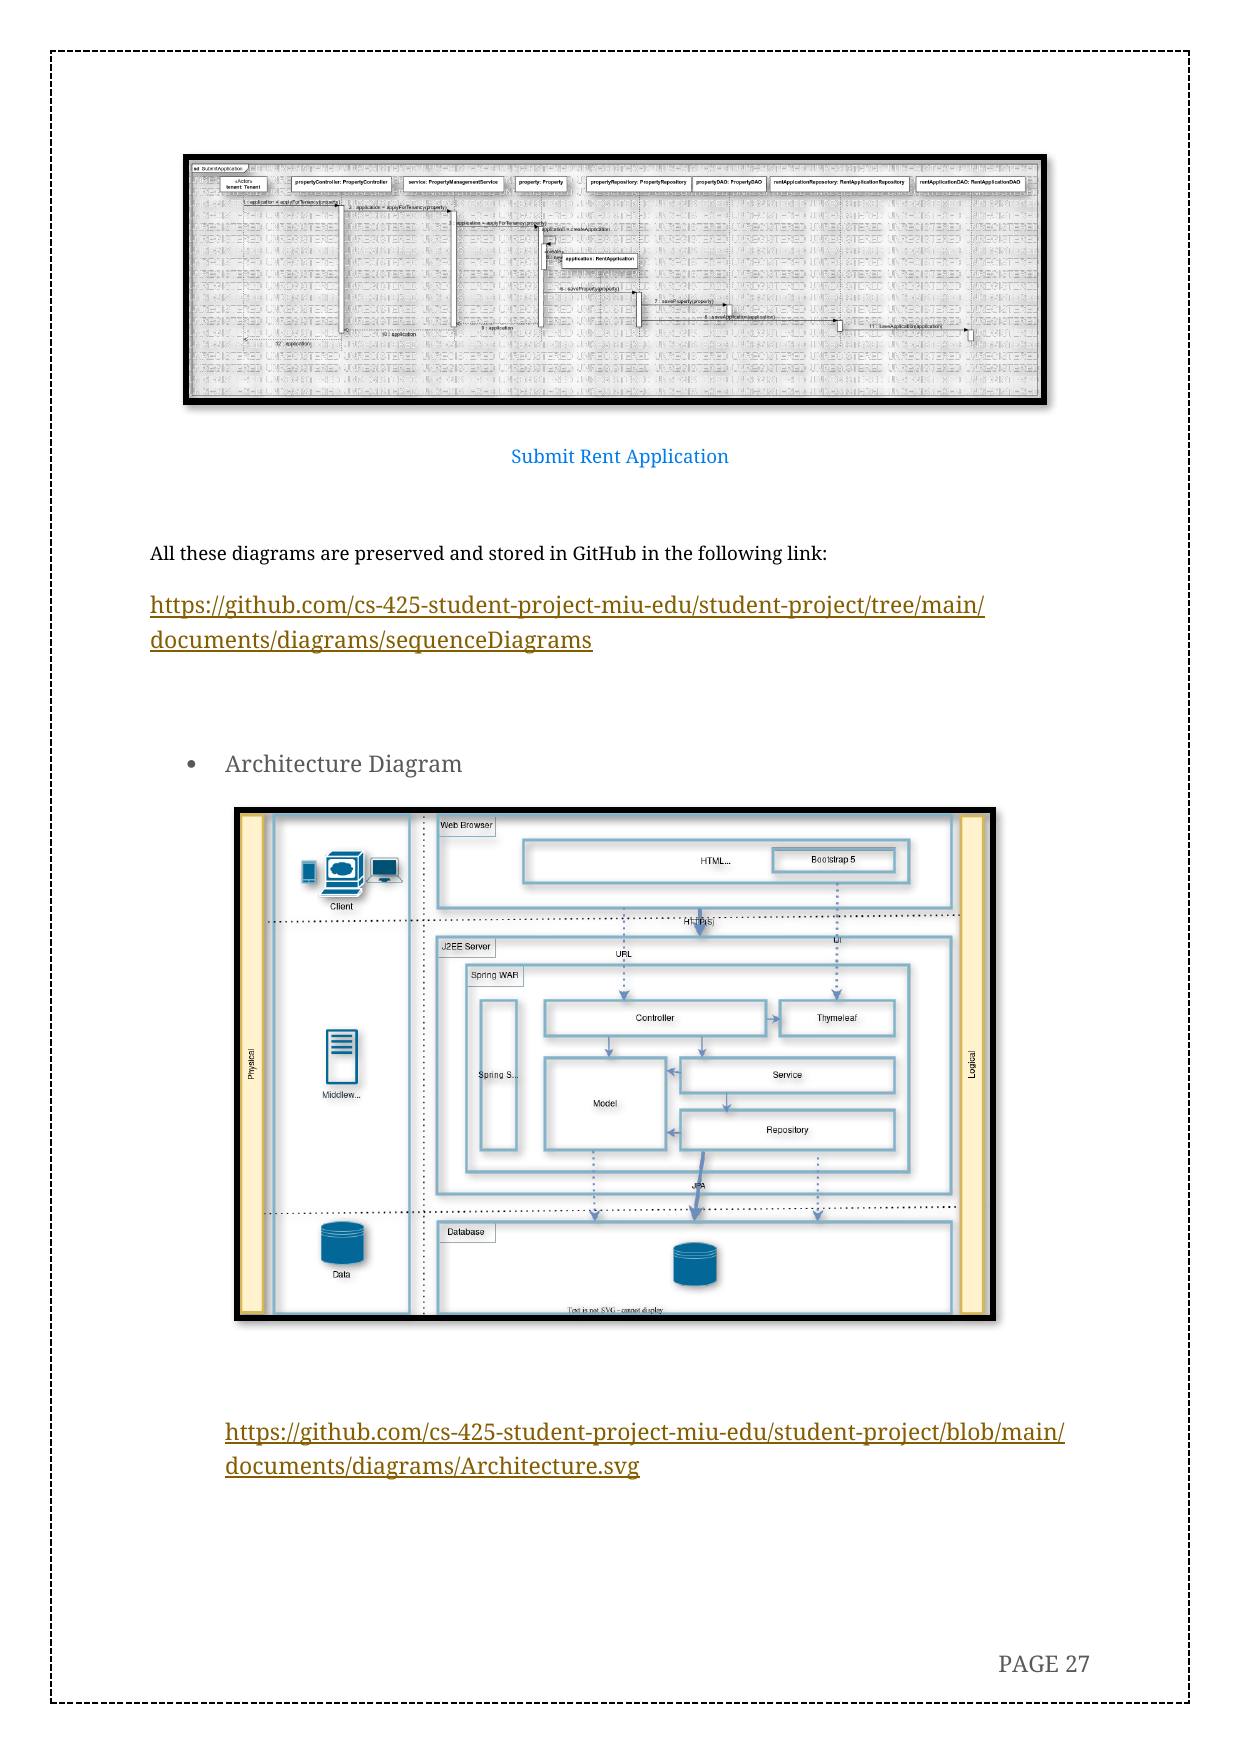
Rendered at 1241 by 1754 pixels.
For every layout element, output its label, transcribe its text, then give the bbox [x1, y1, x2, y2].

text https://github.com/cs-425-student-project-miu-edu/student-project/tree/main/documents/diagrams/sequenceDiagrams [150, 589, 1090, 655]
picture [240, 813, 990, 1315]
text All these diagrams are preserved and stored in GitHub in the following link: [150, 541, 1090, 566]
text Submit Rent Application [150, 443, 1090, 468]
picture [189, 160, 1041, 398]
text https://github.com/cs-425-student-project-miu-edu/student-project/blob/main/documents/diagrams/Architecture.svg [225, 1416, 1090, 1481]
list Architecture Diagram [187, 748, 1090, 779]
